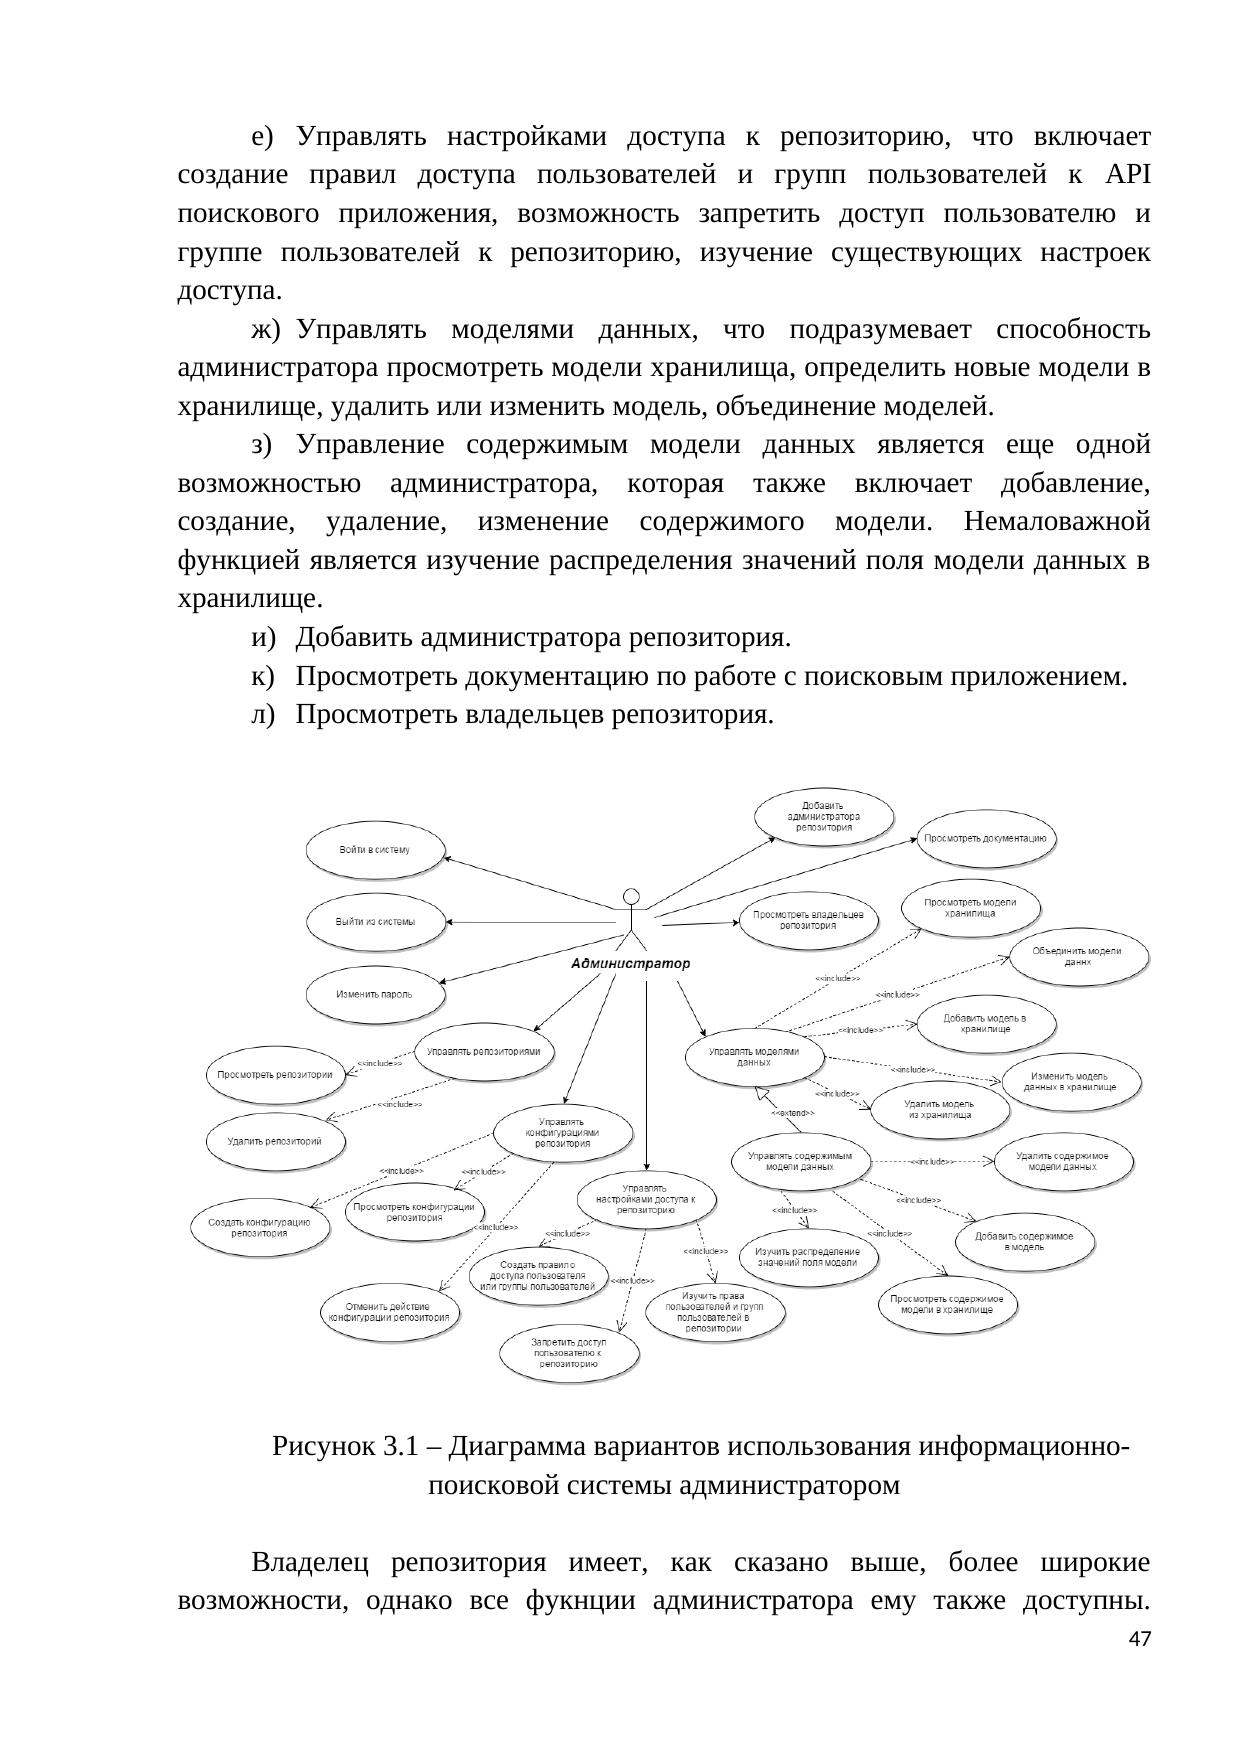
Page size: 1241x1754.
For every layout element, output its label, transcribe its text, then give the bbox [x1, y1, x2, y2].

list Управлять моделями данных, что подразумевает способность администратора просмотреть модели хранилища, определить новые модели в хранилище, удалить или изменить модель, объединение моделей. [177, 311, 1152, 421]
picture [177, 773, 1152, 1386]
list Просмотреть владельцев репозитория. [177, 696, 1152, 730]
list Добавить администратора репозитория. [177, 619, 1152, 653]
list Просмотреть документацию по работе с поисковым приложением. [177, 658, 1152, 691]
list Управление содержимым модели данных является еще одной возможностью администратора, которая также включает добавление, создание, удаление, изменение содержимого модели. Немаловажной функцией является изучение распределения значений поля модели данных в хранилище. [177, 426, 1152, 614]
list Управлять настройками доступа к репозиторию, что включает создание правил доступа пользователей и групп пользователей к API поискового приложения, возможность запретить доступ пользователю и группе пользователей к репозиторию, изучение существующих настроек доступа. [177, 118, 1152, 306]
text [177, 1544, 1152, 1616]
text Рисунок 3.1 – Диаграмма вариантов использования информационно-поисковой системы администратором [177, 1428, 1152, 1500]
